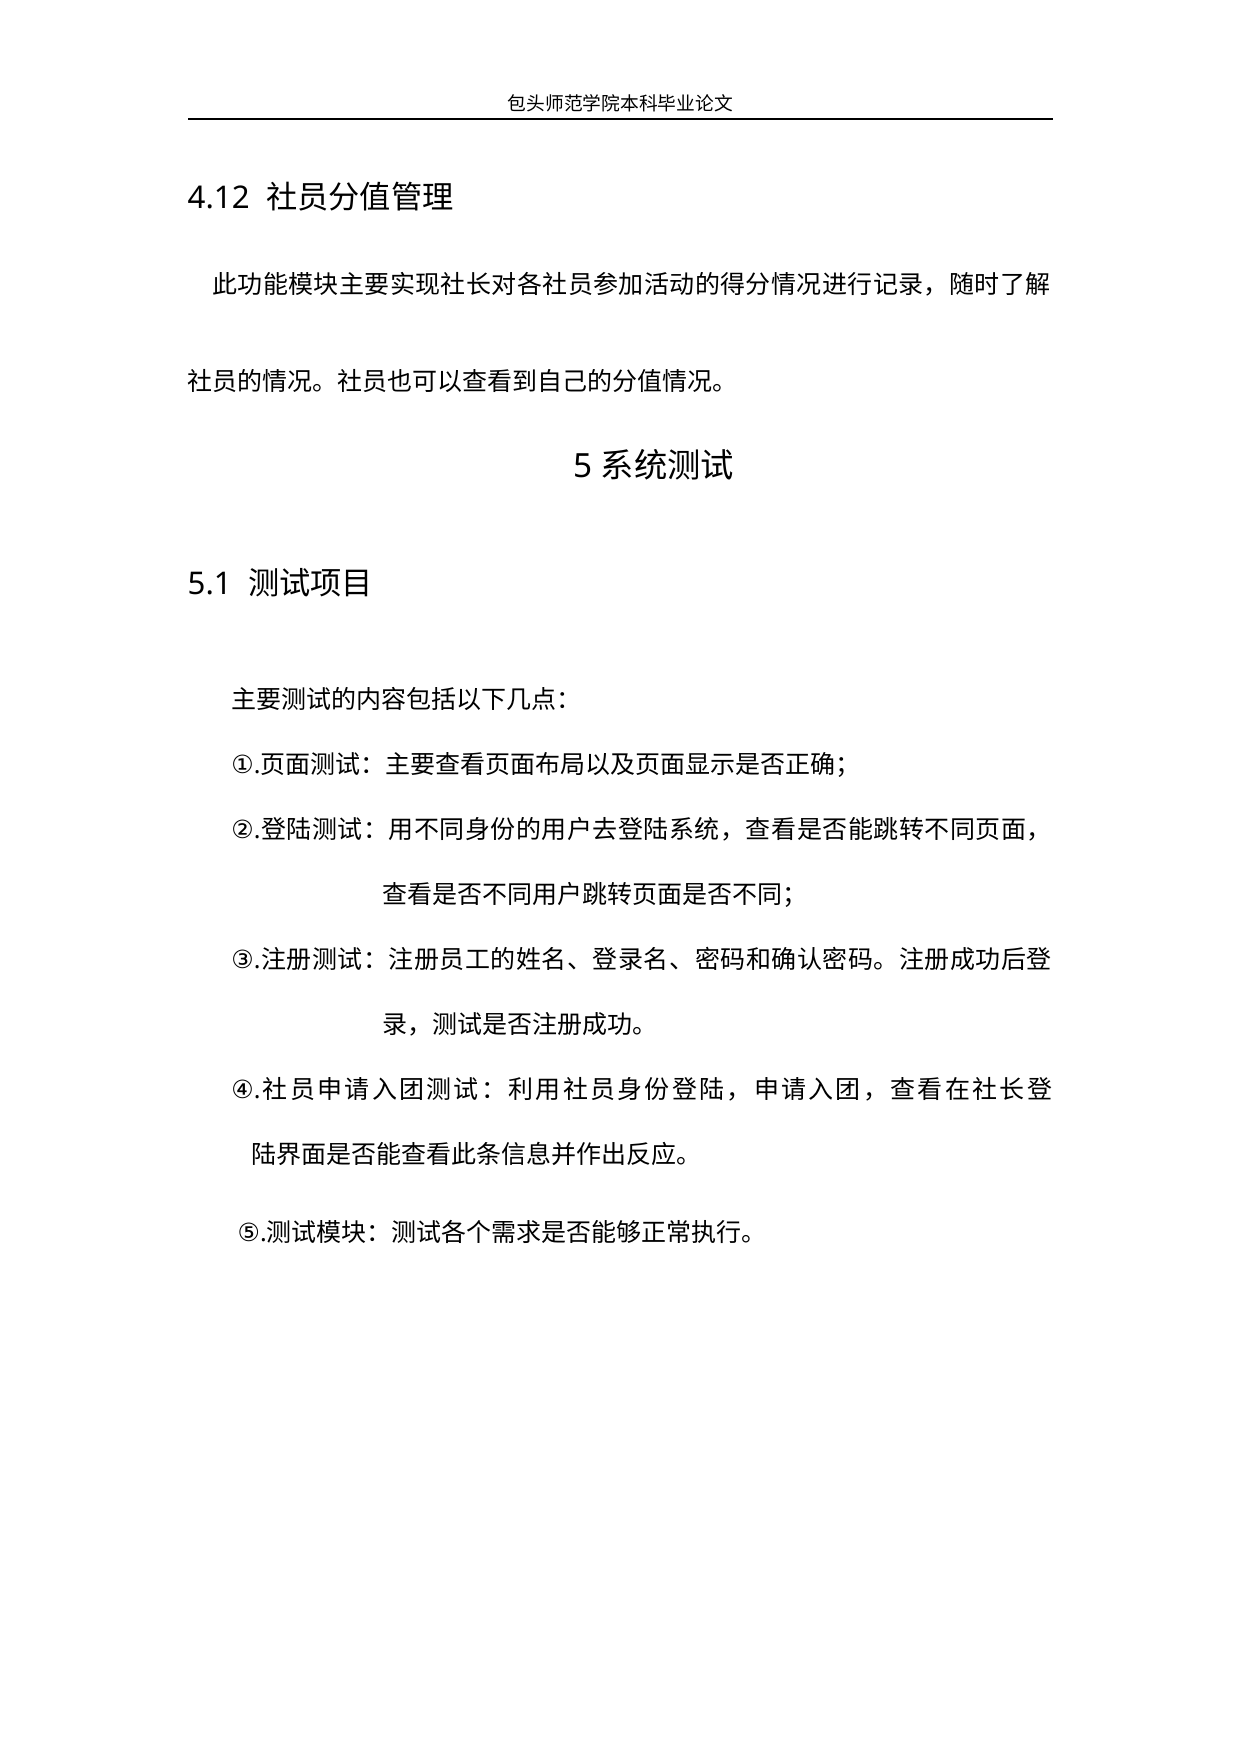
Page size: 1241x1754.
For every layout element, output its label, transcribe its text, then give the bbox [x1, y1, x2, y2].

text 主要测试的内容包括以下几点： [187, 666, 1053, 731]
text ②.登陆测试：用不同身份的用户去登陆系统，查看是否能跳转不同页面， 查看是否不同用户跳转页面是否不同； [187, 796, 1053, 926]
text 此功能模块主要实现社长对各社员参加活动的得分情况进行记录，随时了解社员的情况。社员也可以查看到自己的分值情况。 [187, 250, 1053, 412]
text ⑤.测试模块：测试各个需求是否能够正常执行。 [187, 1198, 1053, 1263]
text 4.12 社员分值管理 [187, 162, 1053, 227]
text ①.页面测试：主要查看页面布局以及页面显示是否正确； [187, 731, 1053, 796]
text ④.社员申请入团测试：利用社员身份登陆，申请入团，查看在社长登 陆界面是否能查看此条信息并作出反应。 [187, 1056, 1053, 1186]
text ③.注册测试：注册员工的姓名、登录名、密码和确认密码。注册成功后登 录，测试是否注册成功。 [187, 926, 1053, 1056]
subtitle 5.1 测试项目 [187, 549, 1053, 614]
subtitle 5 系统测试 [187, 430, 1053, 495]
